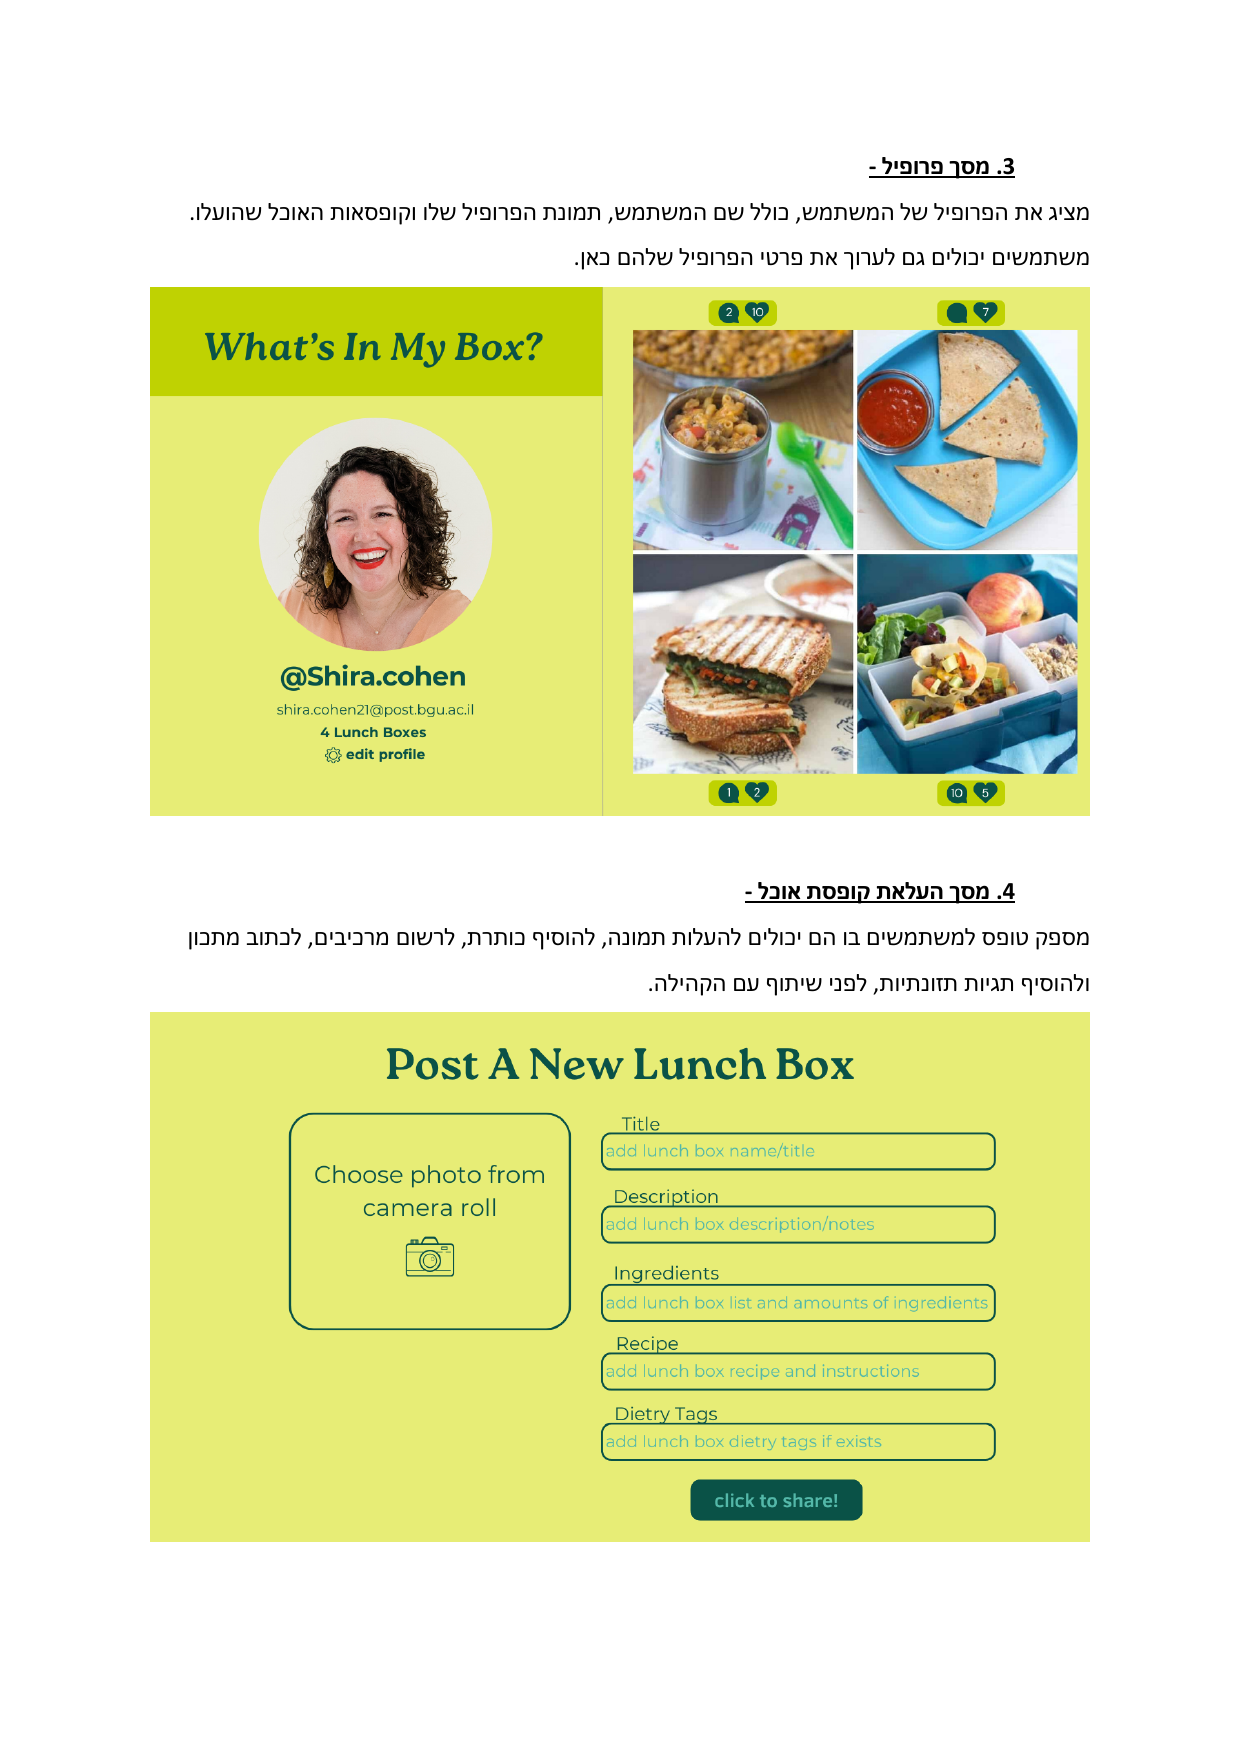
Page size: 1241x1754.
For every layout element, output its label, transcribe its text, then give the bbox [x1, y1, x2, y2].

text 3. מסך פרופיל - [150, 150, 1015, 181]
text מציג את הפרופיל של המשתמש, כולל שם המשתמש, תמונת הפרופיל שלו וקופסאות האוכל שהועלו. משתמשים יכולים גם לערוך את פרטי הפרופיל שלהם כאן. [150, 196, 1090, 272]
text מספק טופס למשתמשים בו הם יכולים להעלות תמונה, להוסיף כותרת, לרשום מרכיבים, לכתוב מתכון ולהוסיף תגיות תזונתיות, לפני שיתוף עם הקהילה. [150, 921, 1090, 997]
picture [150, 287, 1090, 816]
picture [150, 1012, 1090, 1542]
text 4. מסך העלאת קופסת אוכל - [150, 876, 1015, 906]
